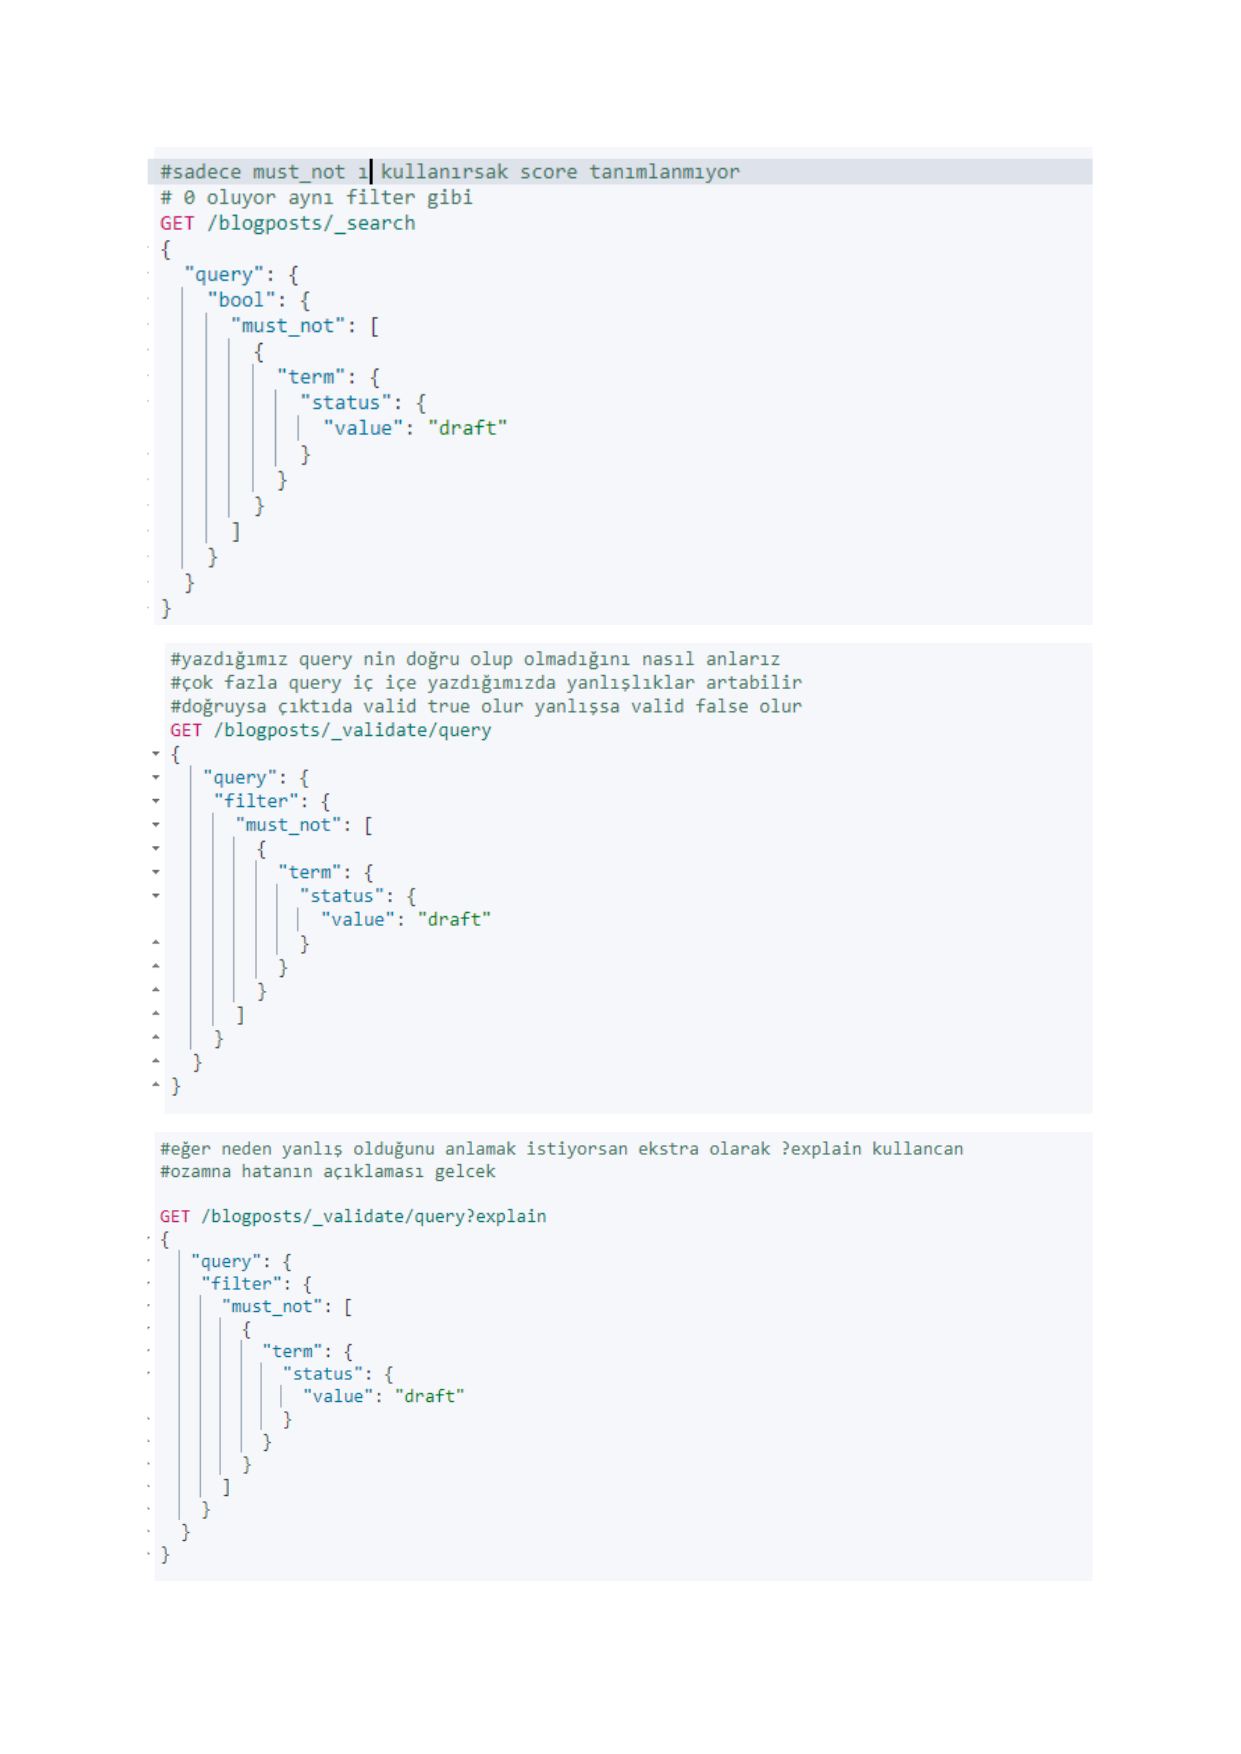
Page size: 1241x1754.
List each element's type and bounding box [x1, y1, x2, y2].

picture [147, 1132, 1093, 1581]
picture [147, 147, 1093, 625]
picture [147, 643, 1093, 1114]
